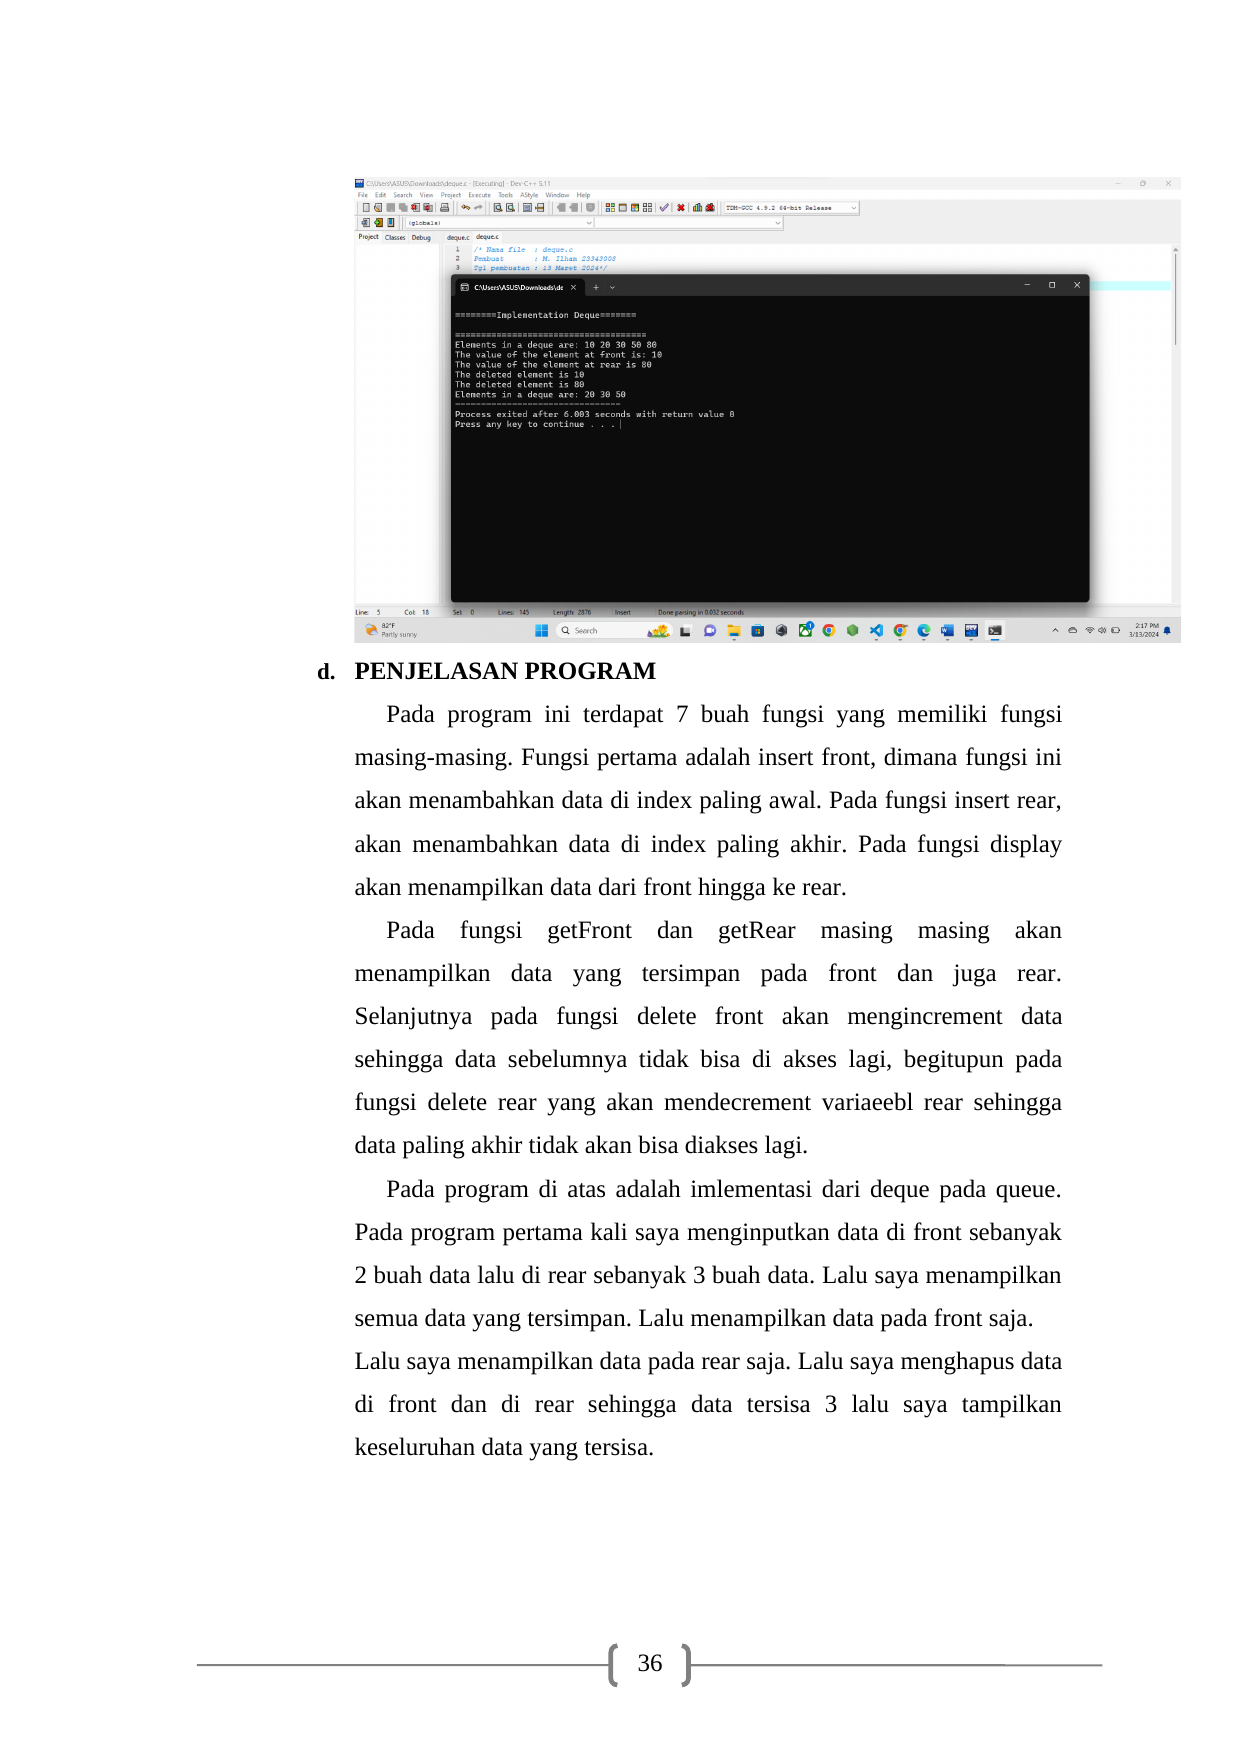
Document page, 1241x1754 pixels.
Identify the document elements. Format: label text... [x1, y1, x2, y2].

list Pada program ini terdapat 7 buah fungsi yang memiliki fungsi masing-masing. Fungsi pertama adalah insert front, dimana fungsi ini akan menambahkan data di index paling awal. Pada fungsi insert rear, akan menambahkan data di index paling akhir. Pada fungsi display akan menampilkan data dari front hingga ke rear. [354, 699, 1063, 901]
list PENJELASAN PROGRAM [317, 656, 1063, 685]
list Pada fungsi getFront dan getRear masing masing akan menampilkan data yang tersimpan pada front dan juga rear. Selanjutnya pada fungsi delete front akan mengincrement data sehingga data sebelumnya tidak bisa di akses lagi, begitupun pada fungsi delete rear yang akan mendecrement variaeebl rear sehingga data paling akhir tidak akan bisa diakses lagi. [354, 915, 1063, 1159]
list Lalu saya menampilkan data pada rear saja. Lalu saya menghapus data di front dan di rear sehingga data tersisa 3 lalu saya tampilkan keseluruhan data yang tersisa. [354, 1346, 1063, 1461]
list Pada program di atas adalah imlementasi dari deque pada queue. Pada program pertama kali saya menginputkan data di front sebanyak 2 buah data lalu di rear sebanyak 3 buah data. Lalu saya menampilkan semua data yang tersimpan. Lalu menampilkan data pada front saja. [354, 1174, 1063, 1332]
picture [354, 177, 1182, 643]
